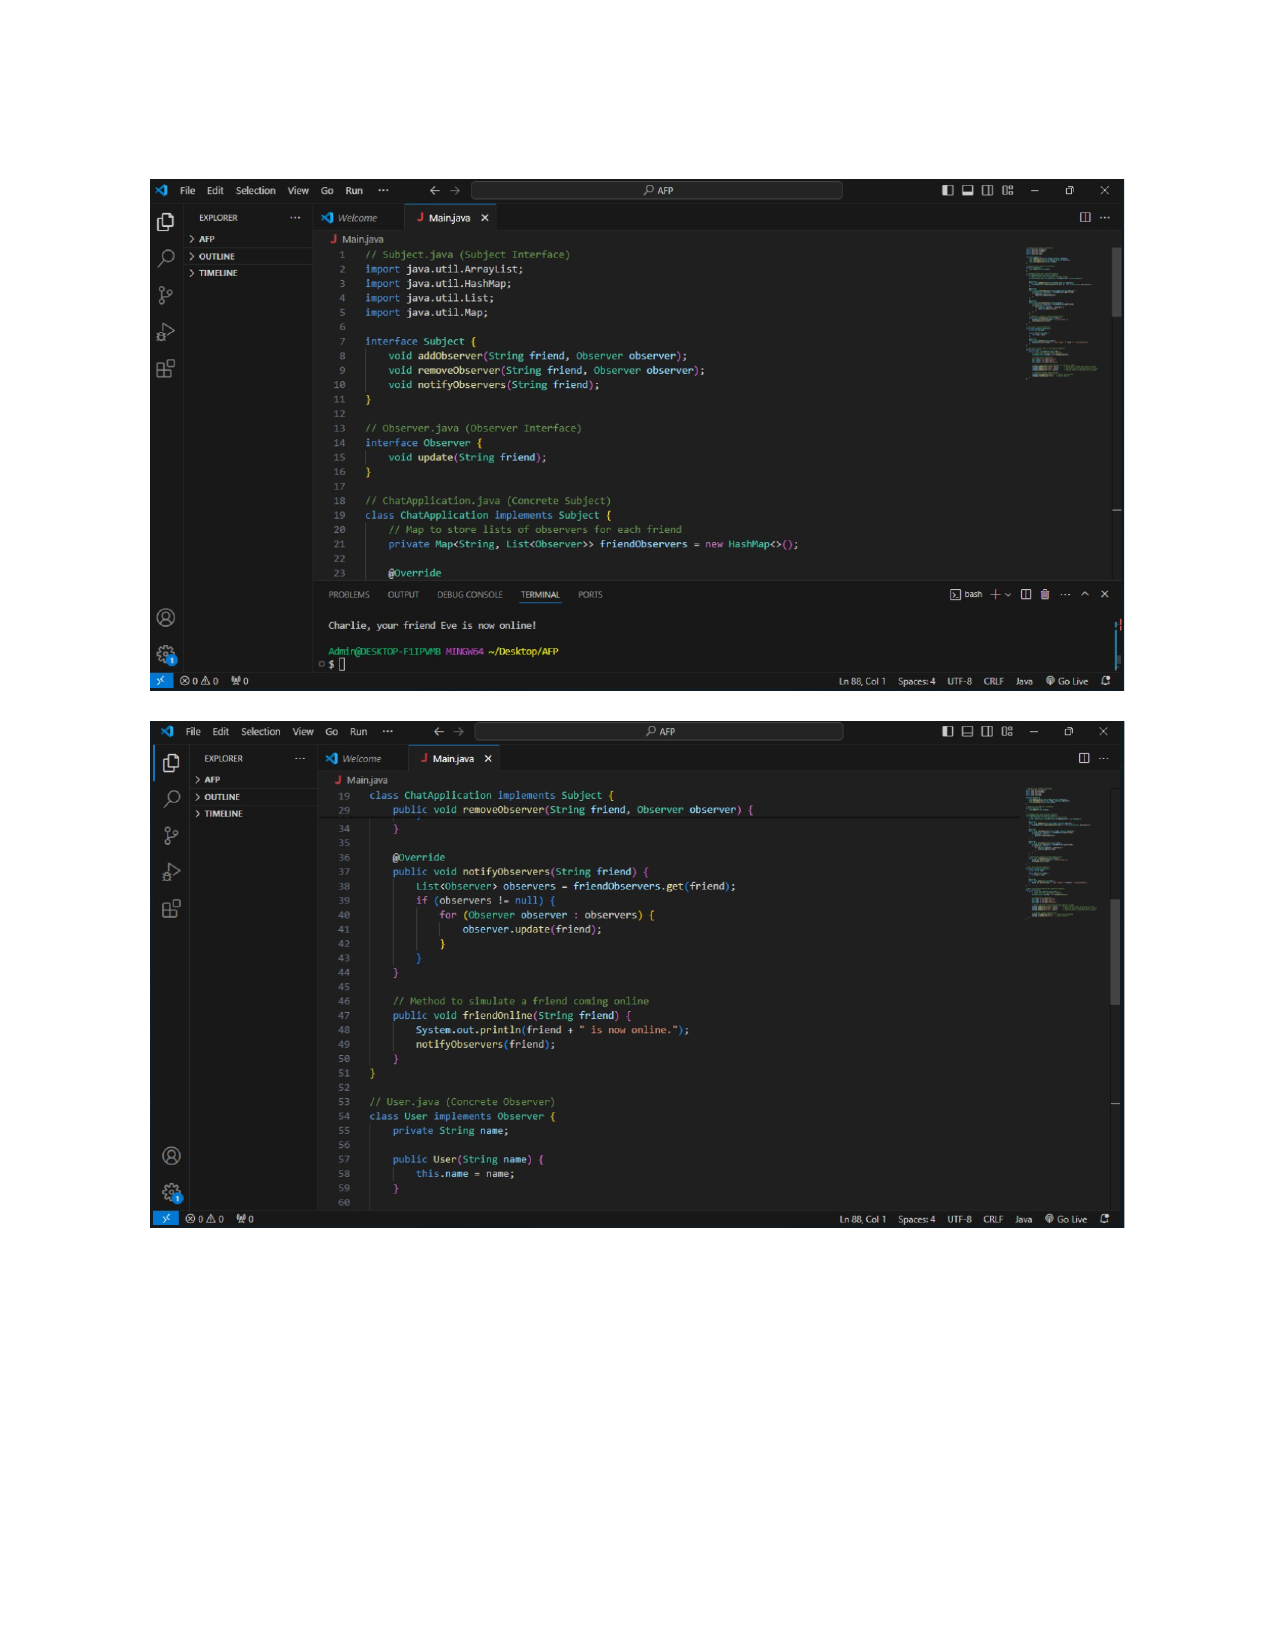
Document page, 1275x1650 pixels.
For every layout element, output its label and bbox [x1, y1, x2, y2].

picture [150, 179, 1125, 691]
picture [150, 721, 1125, 1228]
